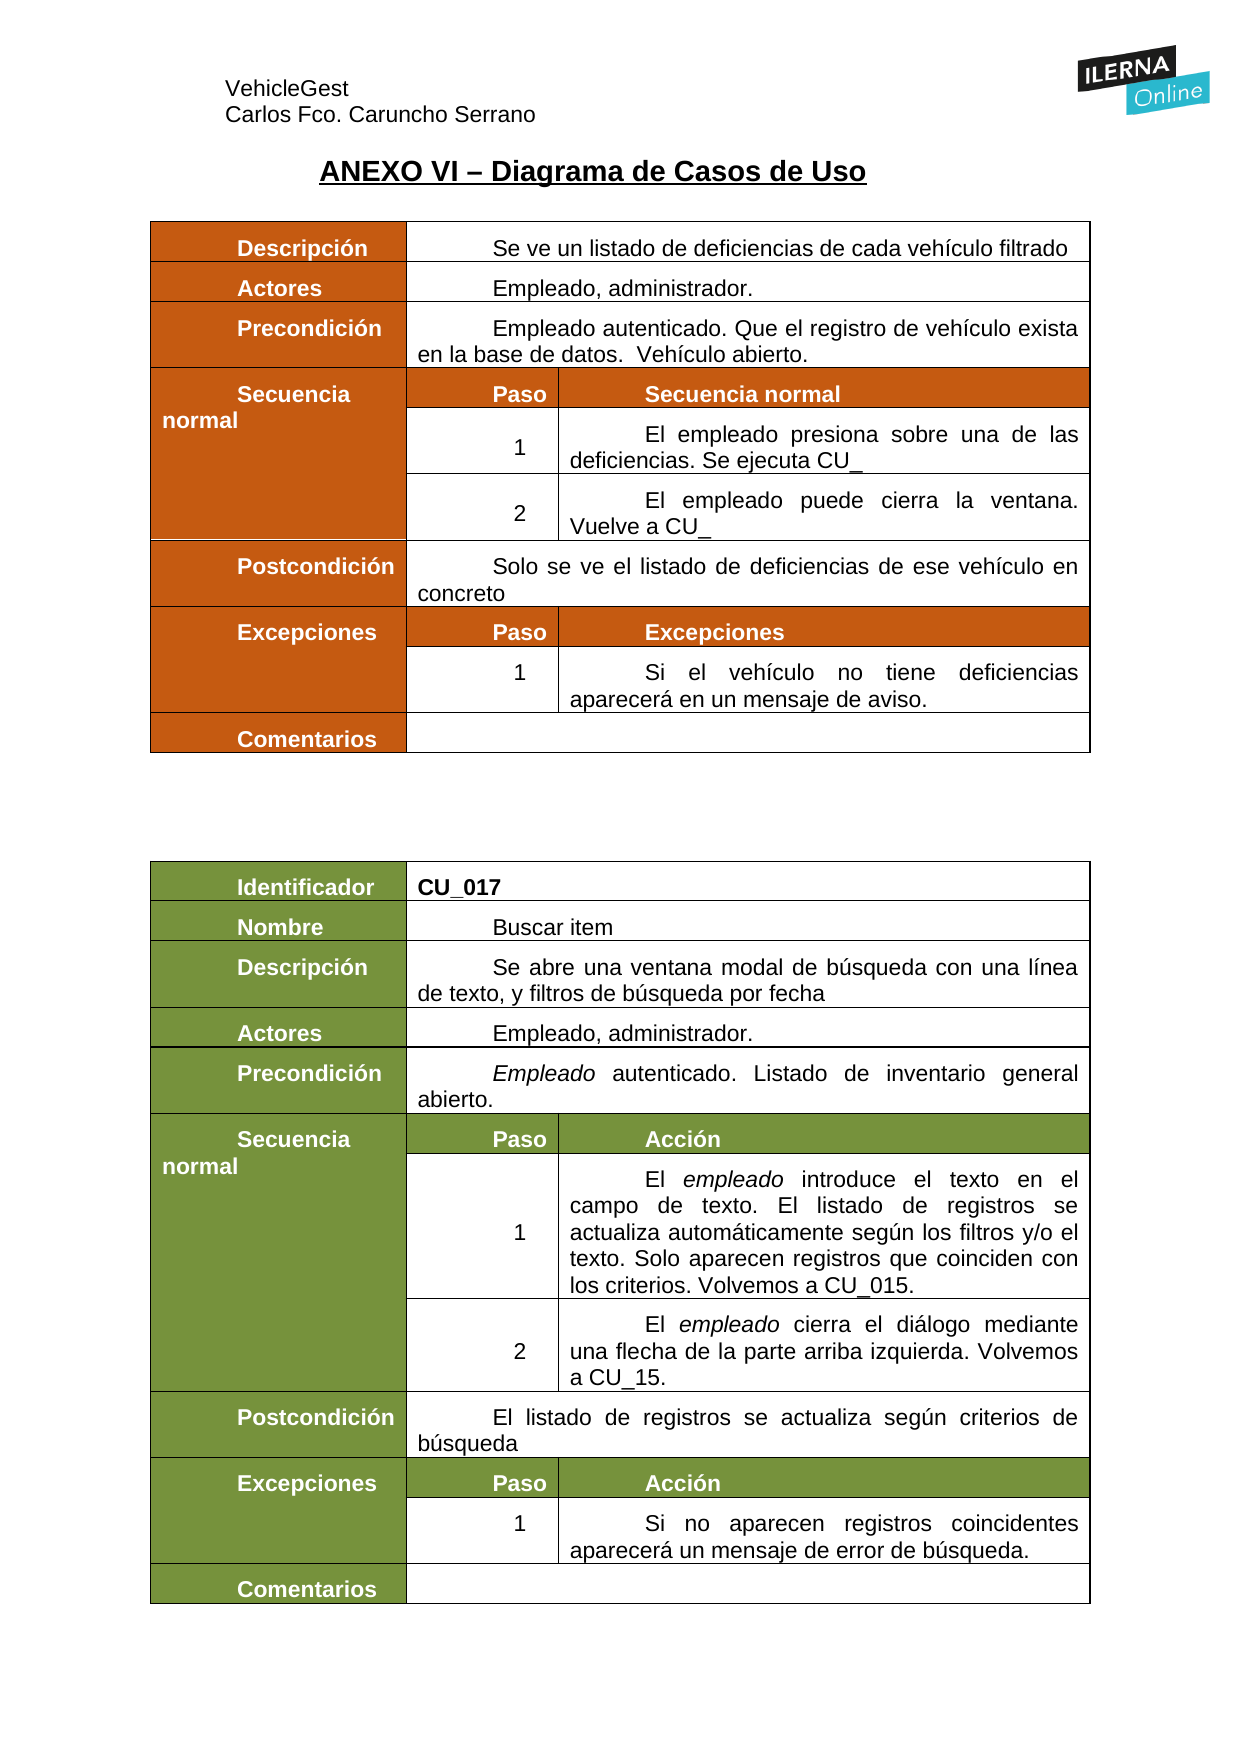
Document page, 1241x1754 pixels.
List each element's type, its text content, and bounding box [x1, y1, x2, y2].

table_cell Precondición [151, 1048, 406, 1113]
table_cell Comentarios [151, 713, 406, 752]
table_cell Paso [407, 607, 558, 646]
table_cell 2 [407, 1299, 558, 1391]
table_cell Acción [559, 1114, 1089, 1153]
table_cell Buscar item [407, 901, 1089, 940]
picture [1077, 45, 1210, 115]
table_cell 1 [407, 1154, 558, 1298]
table_cell Precondición [151, 302, 406, 367]
table_cell Acción [559, 1458, 1089, 1497]
table_cell Paso [407, 1458, 558, 1497]
table_cell [407, 713, 1089, 752]
table_cell [407, 1564, 1089, 1603]
table_cell Postcondición [151, 1392, 406, 1457]
table_cell El empleado puede cierra la ventana. Vuelve a CU_ [559, 474, 1089, 539]
table_cell El empleado presiona sobre una de las deficiencias. Se ejecuta CU_ [559, 408, 1089, 473]
table_cell Empleado, administrador. [407, 1008, 1089, 1046]
table_cell Si el vehículo no tiene deficiencias aparecerá en un mensaje de aviso. [559, 647, 1089, 712]
table_cell Comentarios [151, 1564, 406, 1603]
table_cell 2 [407, 474, 558, 539]
table_cell Secuencia normal [151, 1114, 406, 1391]
table_cell Descripción [151, 941, 406, 1007]
table_cell Nombre [151, 901, 406, 940]
table_cell Actores [151, 262, 406, 301]
table_cell Paso [407, 1114, 558, 1153]
table_cell El empleado cierra el diálogo mediante una flecha de la parte arriba izquierda. Volvemos a CU_15. [559, 1299, 1089, 1391]
table_cell Actores [151, 1008, 406, 1046]
table_cell Postcondición [151, 541, 406, 606]
table_header Identificador [151, 862, 406, 900]
table_cell Excepciones [559, 607, 1089, 646]
table_cell El empleado introduce el texto en el campo de texto. El listado de registros se actualiza automáticamente según los filtros y/o el texto. Solo aparecen registros que coinciden con los criterios. Volvemos a CU_015. [559, 1154, 1089, 1298]
table_cell Excepciones [151, 1458, 406, 1563]
table_cell Si no aparecen registros coincidentes aparecerá un mensaje de error de búsqueda. [559, 1498, 1089, 1563]
table_cell 1 [407, 647, 558, 712]
table_cell Solo se ve el listado de deficiencias de ese vehículo en concreto [407, 541, 1089, 606]
table_cell Secuencia normal [559, 368, 1089, 407]
table_cell Descripción [151, 222, 406, 261]
table_cell El listado de registros se actualiza según criterios de búsqueda [407, 1392, 1089, 1457]
table_cell Paso [407, 368, 558, 407]
table_cell Empleado autenticado. Listado de inventario general abierto. [407, 1048, 1089, 1113]
table_cell 1 [407, 1498, 558, 1563]
table_cell Empleado, administrador. [407, 262, 1089, 301]
table_header [407, 862, 1089, 900]
table_cell 1 [407, 408, 558, 473]
table_cell Se ve un listado de deficiencias de cada vehículo filtrado [407, 222, 1089, 261]
table_cell Se abre una ventana modal de búsqueda con una línea de texto, y filtros de búsqueda por fecha [407, 941, 1089, 1007]
table_cell Excepciones [151, 607, 406, 712]
table_cell Empleado autenticado. Que el registro de vehículo exista en la base de datos. Vehículo abierto. [407, 302, 1089, 367]
table_cell Secuencia normal [151, 368, 406, 539]
